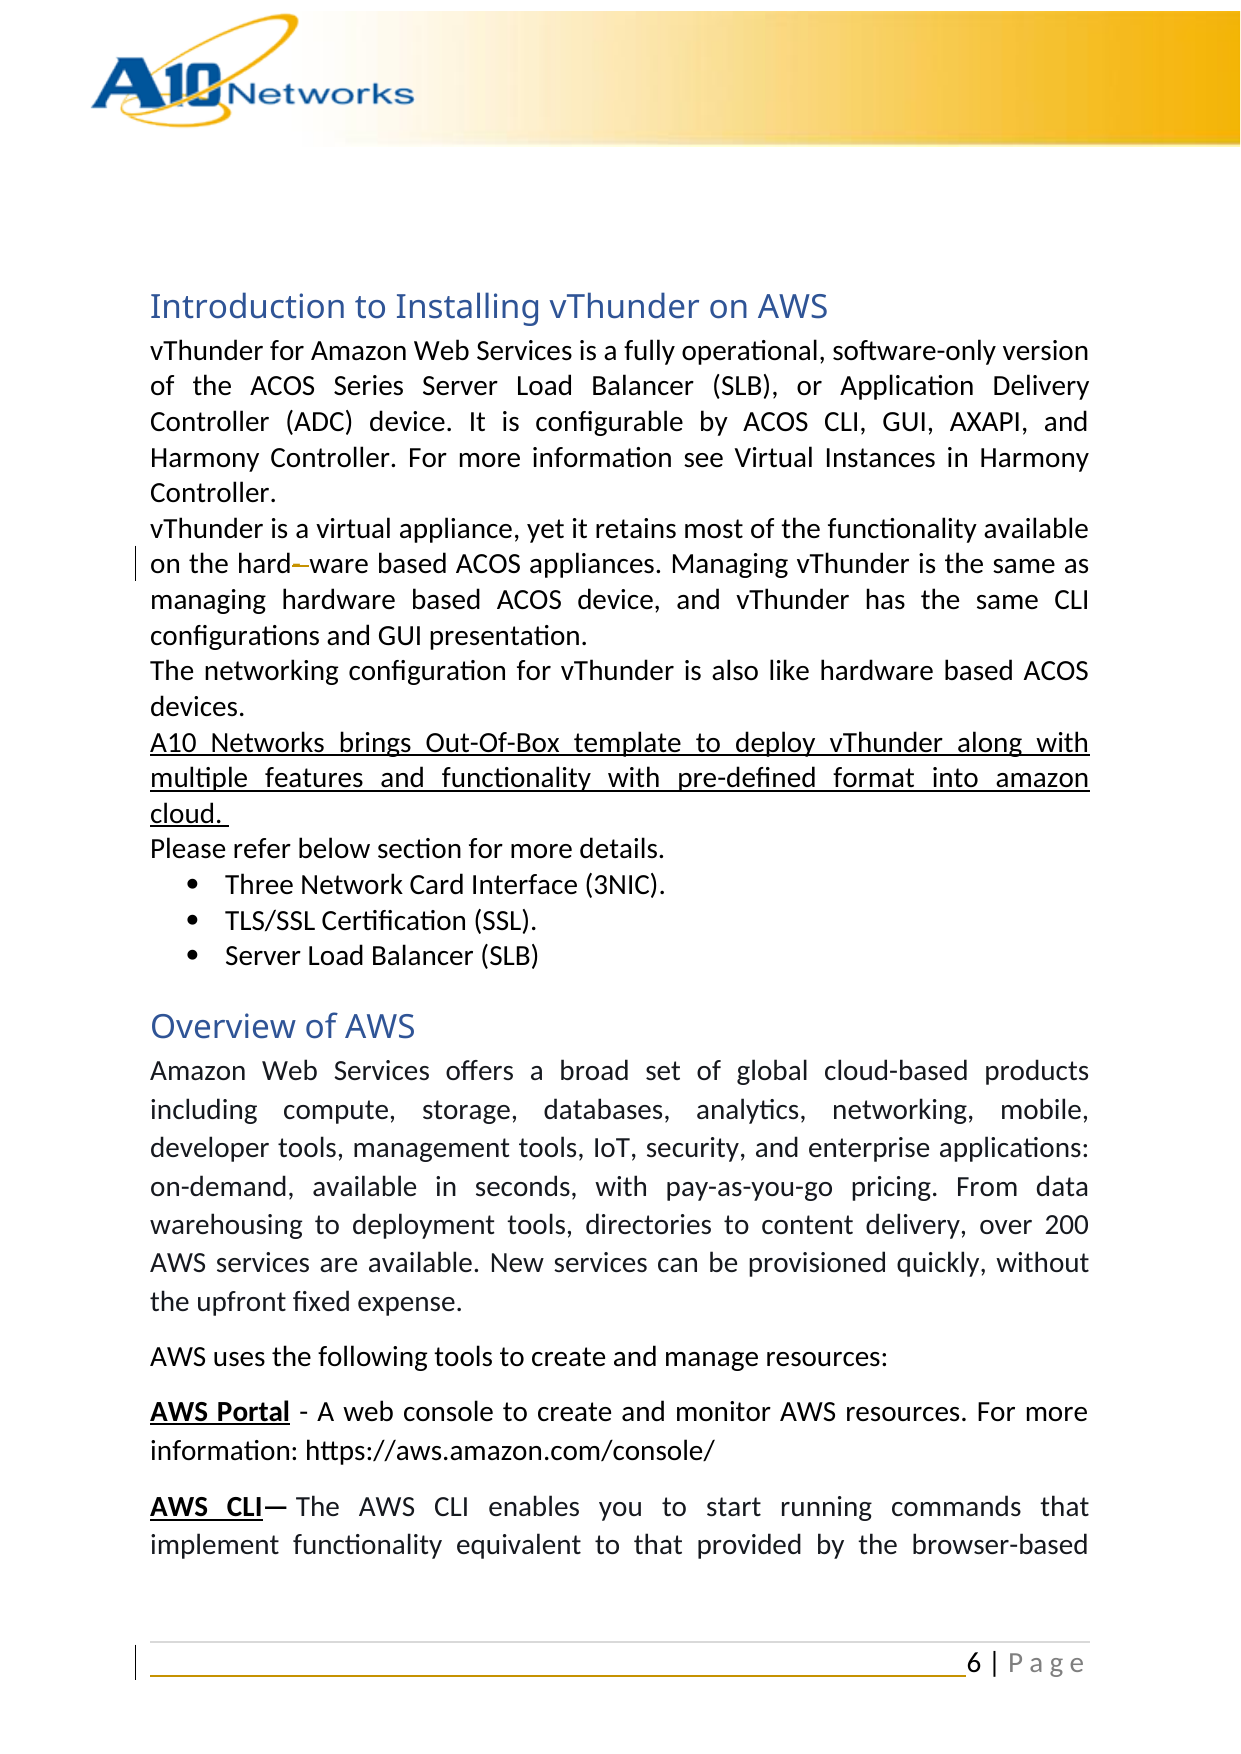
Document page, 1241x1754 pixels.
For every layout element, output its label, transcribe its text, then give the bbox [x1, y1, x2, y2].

list Three Network Card Interface (3NIC). [187, 866, 1090, 902]
text Amazon Web Services offers a broad set of global cloud-based products including compute, storage, databases, analytics, networking, mobile, developer tools, management tools, IoT, security, and enterprise applications: on-demand, available in seconds, with pay-as-you-go pricing. From data warehousing to deployment tools, directories to content delivery, over 200 AWS services are available. New services can be provisioned quickly, without the upfront fixed expense. [150, 1280, 1090, 1318]
subtitle Overview of AWS [150, 1003, 1090, 1049]
picture [0, 11, 1241, 147]
list TLS/SSL Certification (SSL). [187, 902, 1090, 937]
text vThunder for Amazon Web Services is a fully operational, software-only version of the ACOS Series Server Load Balancer (SLB), or Application Delivery Controller (ADC) device. It is configurable by ACOS CLI, GUI, AXAPI, and Harmony Controller. For more information see Virtual Instances in Harmony Controller. [150, 332, 1090, 510]
text The networking configuration for vThunder is also like hardware based ACOS devices. [150, 652, 1090, 724]
text Please refer below section for more details. [150, 831, 1090, 866]
text A10 Networks brings Out-Of-Box template to deploy vThunder along with multiple features and functionality with pre-defined format into amazon cloud. [150, 724, 1090, 754]
text A10 Networks brings Out-Of-Box template to deploy vThunder along with multiple features and functionality with pre-defined format into amazon cloud. [150, 792, 1090, 831]
text AWS Portal - A web console to create and monitor AWS resources. For more information: https://aws.amazon.com/console/ [150, 1393, 1090, 1467]
list Server Load Balancer (SLB) [187, 937, 1090, 973]
subtitle Introduction to Installing vThunder on AWS [150, 283, 1090, 328]
text AWS uses the following tools to create and manage resources: [150, 1338, 1090, 1374]
text vThunder is a virtual appliance, yet it retains most of the functionality available on the hardware based ACOS appliances. Managing vThunder is the same as managing hardware based ACOS device, and vThunder has the same CLI configurations and GUI presentation. [150, 510, 1090, 652]
text A10 Networks brings Out-Of-Box template to deploy vThunder along with multiple features and functionality with pre-defined format into amazon cloud. [150, 756, 1090, 790]
